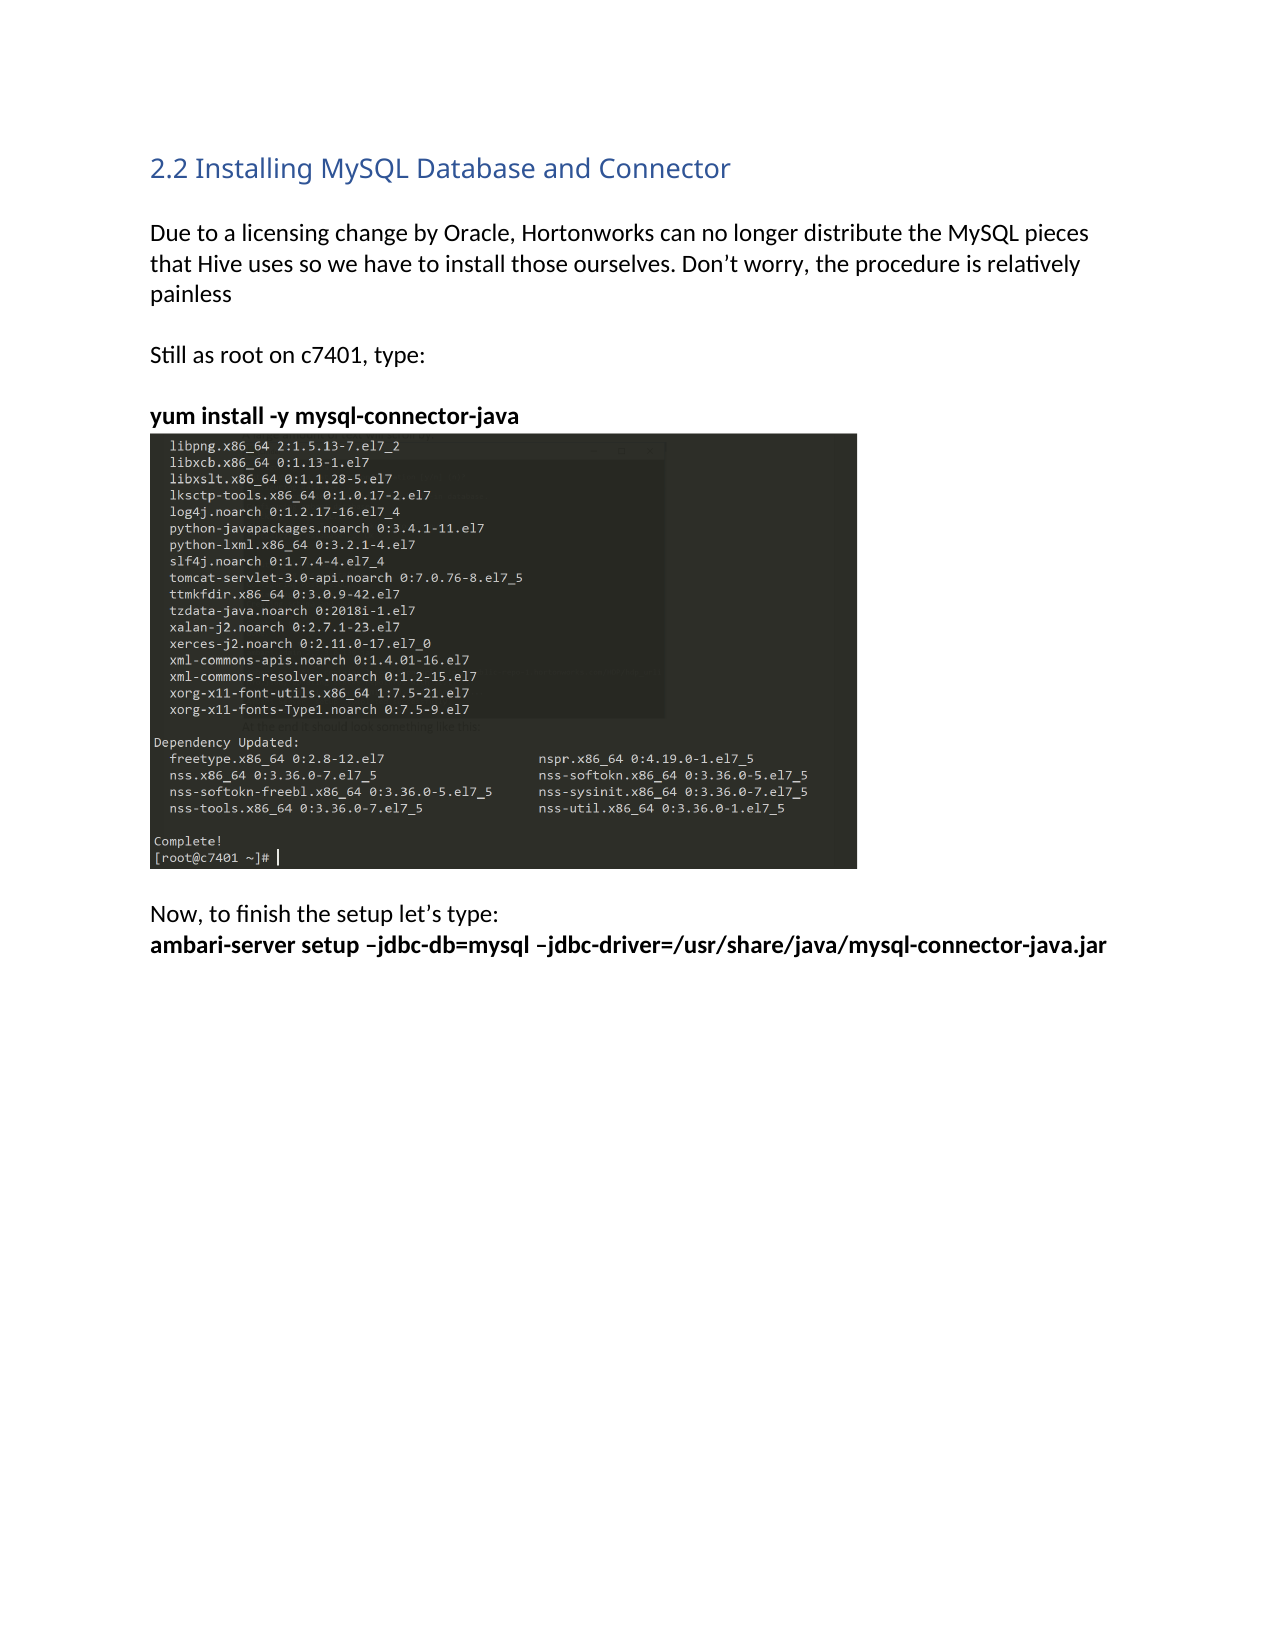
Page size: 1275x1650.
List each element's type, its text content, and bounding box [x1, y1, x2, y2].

text Due to a licensing change by Oracle, Hortonworks can no longer distribute the MySQL pieces that Hive uses so we have to install those ourselves. Don’t worry, the procedure is relatively painless [150, 217, 1125, 309]
text yum install -y mysql-connector-java [150, 401, 1125, 431]
text ambari-server setup –jdbc-db=mysql –jdbc-driver=/usr/share/java/mysql-connector-java.jar [150, 929, 1125, 960]
text Still as root on c7401, type: [150, 339, 1125, 370]
picture [150, 431, 858, 869]
subtitle 2.2 Installing MySQL Database and Connector [150, 150, 1125, 187]
text Now, to finish the setup let’s type: [150, 899, 1125, 929]
